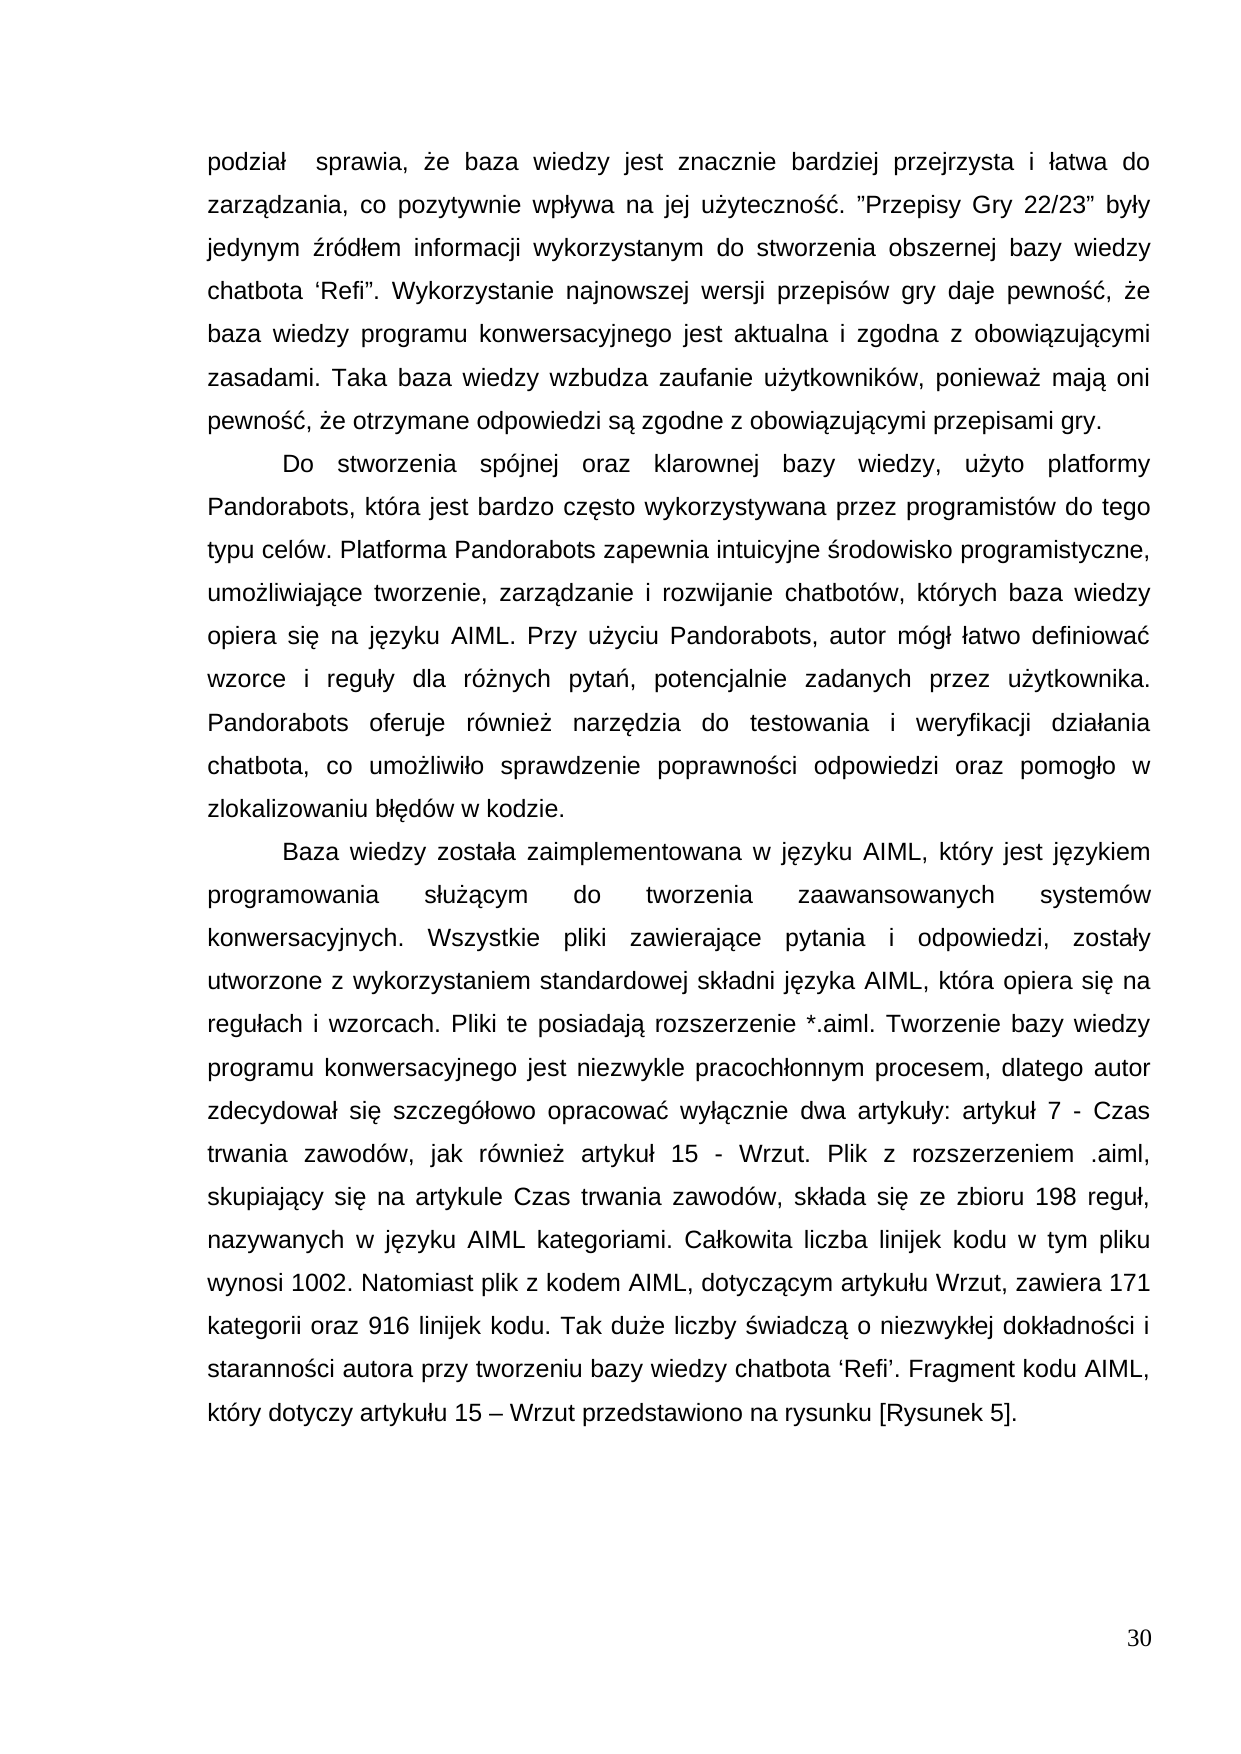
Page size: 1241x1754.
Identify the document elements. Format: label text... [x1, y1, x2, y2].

text Do stworzenia spójnej oraz klarownej bazy wiedzy, użyto platformy Pandorabots, która jest bardzo często wykorzystywana przez programistów do tego typu celów. Platforma Pandorabots zapewnia intuicyjne środowisko programistyczne, umożliwiające tworzenie, zarządzanie i rozwijanie chatbotów, których baza wiedzy opiera się na języku AIML. Przy użyciu Pandorabots, autor mógł łatwo definiować wzorce i reguły dla różnych pytań, potencjalnie zadanych przez użytkownika. Pandorabots oferuje również narzędzia do testowania i weryfikacji działania chatbota, co umożliwiło sprawdzenie poprawności odpowiedzi oraz pomogło w zlokalizowaniu błędów w kodzie. [207, 449, 1152, 823]
text Baza wiedzy została zaimplementowana w języku AIML, który jest językiem programowania służącym do tworzenia zaawansowanych systemów konwersacyjnych. Wszystkie pliki zawierające pytania i odpowiedzi, zostały utworzone z wykorzystaniem standardowej składni języka AIML, która opiera się na regułach i wzorcach. Pliki te posiadają rozszerzenie *.aiml. Tworzenie bazy wiedzy programu konwersacyjnego jest niezwykle pracochłonnym procesem, dlatego autor zdecydował się szczegółowo opracować wyłącznie dwa artykuły: artykuł 7 - Czas trwania zawodów, jak również artykuł 15 - Wrzut. Plik z rozszerzeniem .aiml, skupiający się na artykule Czas trwania zawodów, składa się ze zbioru 198 reguł, nazywanych w języku AIML kategoriami. Całkowita liczba linijek kodu w tym pliku wynosi 1002. Natomiast plik z kodem AIML, dotyczącym artykułu Wrzut, zawiera 171 kategorii oraz 916 linijek kodu. Tak duże liczby świadczą o niezwykłej dokładności i staranności autora przy tworzeniu bazy wiedzy chatbota ‘Refi’. Fragment kodu AIML, który dotyczy artykułu 15 – Wrzut przedstawiono na rysunku [Rysunek 5]. [207, 837, 1152, 1426]
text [207, 147, 1152, 434]
